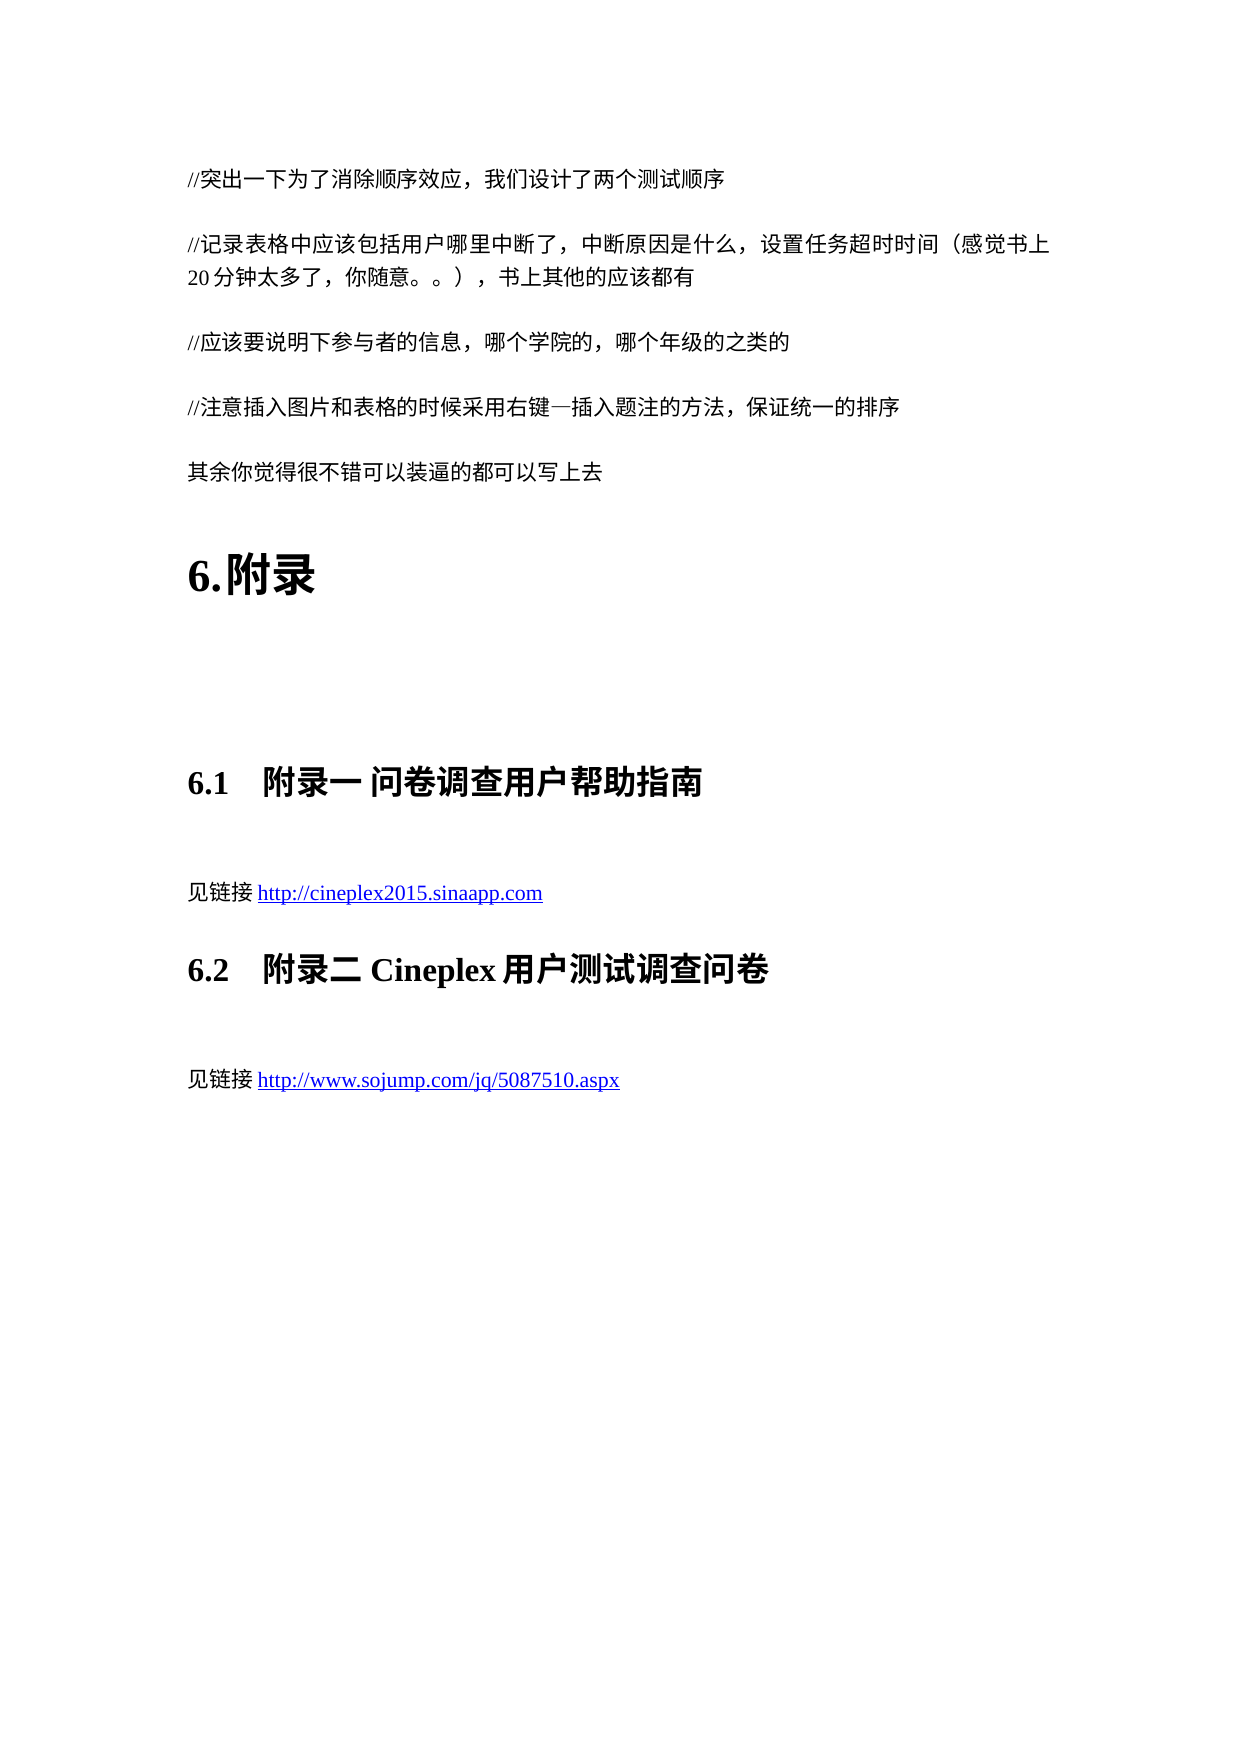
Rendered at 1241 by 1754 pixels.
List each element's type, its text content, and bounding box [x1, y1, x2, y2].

subtitle 附录 [187, 522, 1053, 620]
subtitle 附录二 Cineplex用户测试调查问卷 [187, 934, 1053, 999]
text //突出一下为了消除顺序效应，我们设计了两个测试顺序 [187, 162, 1053, 194]
text //记录表格中应该包括用户哪里中断了，中断原因是什么，设置任务超时时间（感觉书上20分钟太多了，你随意。。），书上其他的应该都有 [187, 227, 1053, 292]
text 见链接http://cineplex2015.sinaapp.com [187, 875, 1053, 907]
text 其余你觉得很不错可以装逼的都可以写上去 [187, 454, 1053, 487]
subtitle 附录一 问卷调查用户帮助指南 [187, 748, 1053, 813]
text 见链接http://www.sojump.com/jq/5087510.aspx [187, 1062, 1053, 1094]
text //应该要说明下参与者的信息，哪个学院的，哪个年级的之类的 [187, 324, 1053, 357]
text //注意插入图片和表格的时候采用右键—插入题注的方法，保证统一的排序 [187, 389, 1053, 422]
